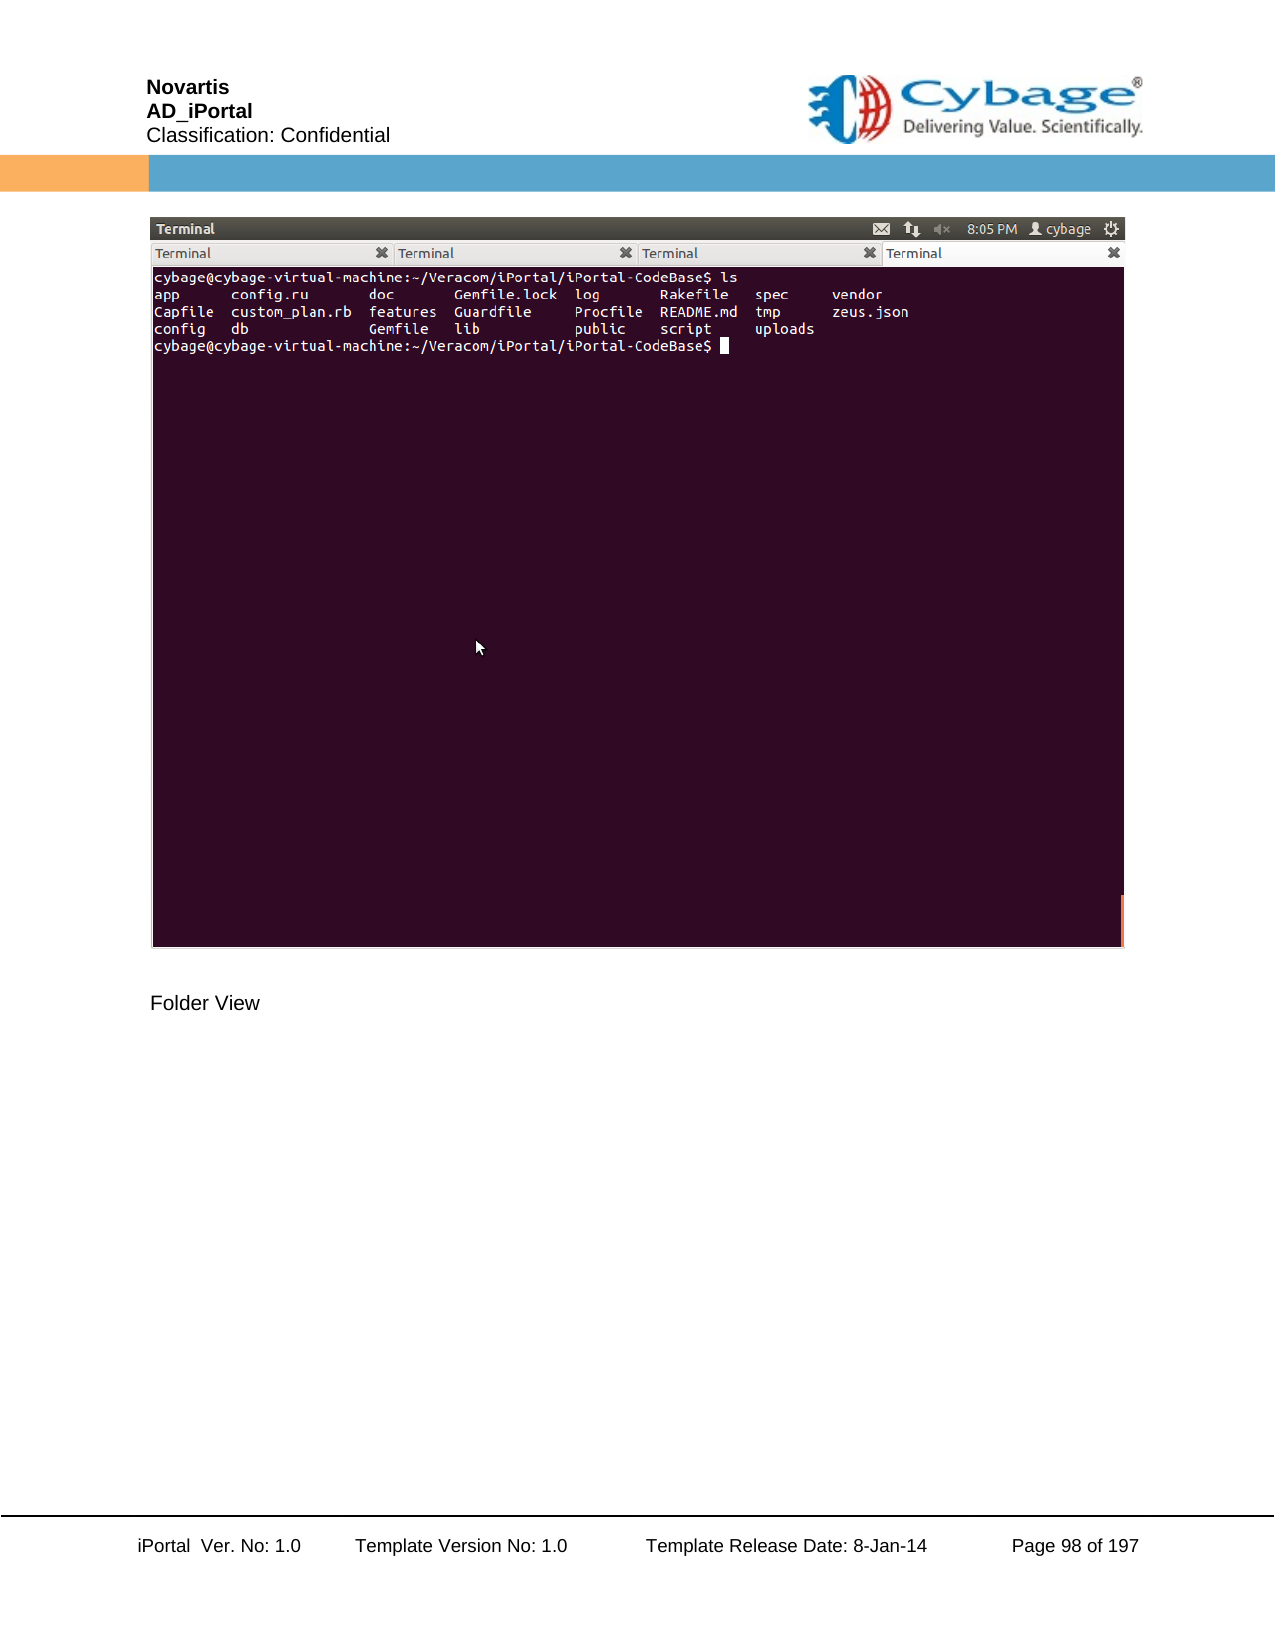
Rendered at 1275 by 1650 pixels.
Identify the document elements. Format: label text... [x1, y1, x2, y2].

text Folder View [150, 986, 1125, 1015]
picture [150, 217, 1125, 949]
picture [808, 75, 1143, 144]
